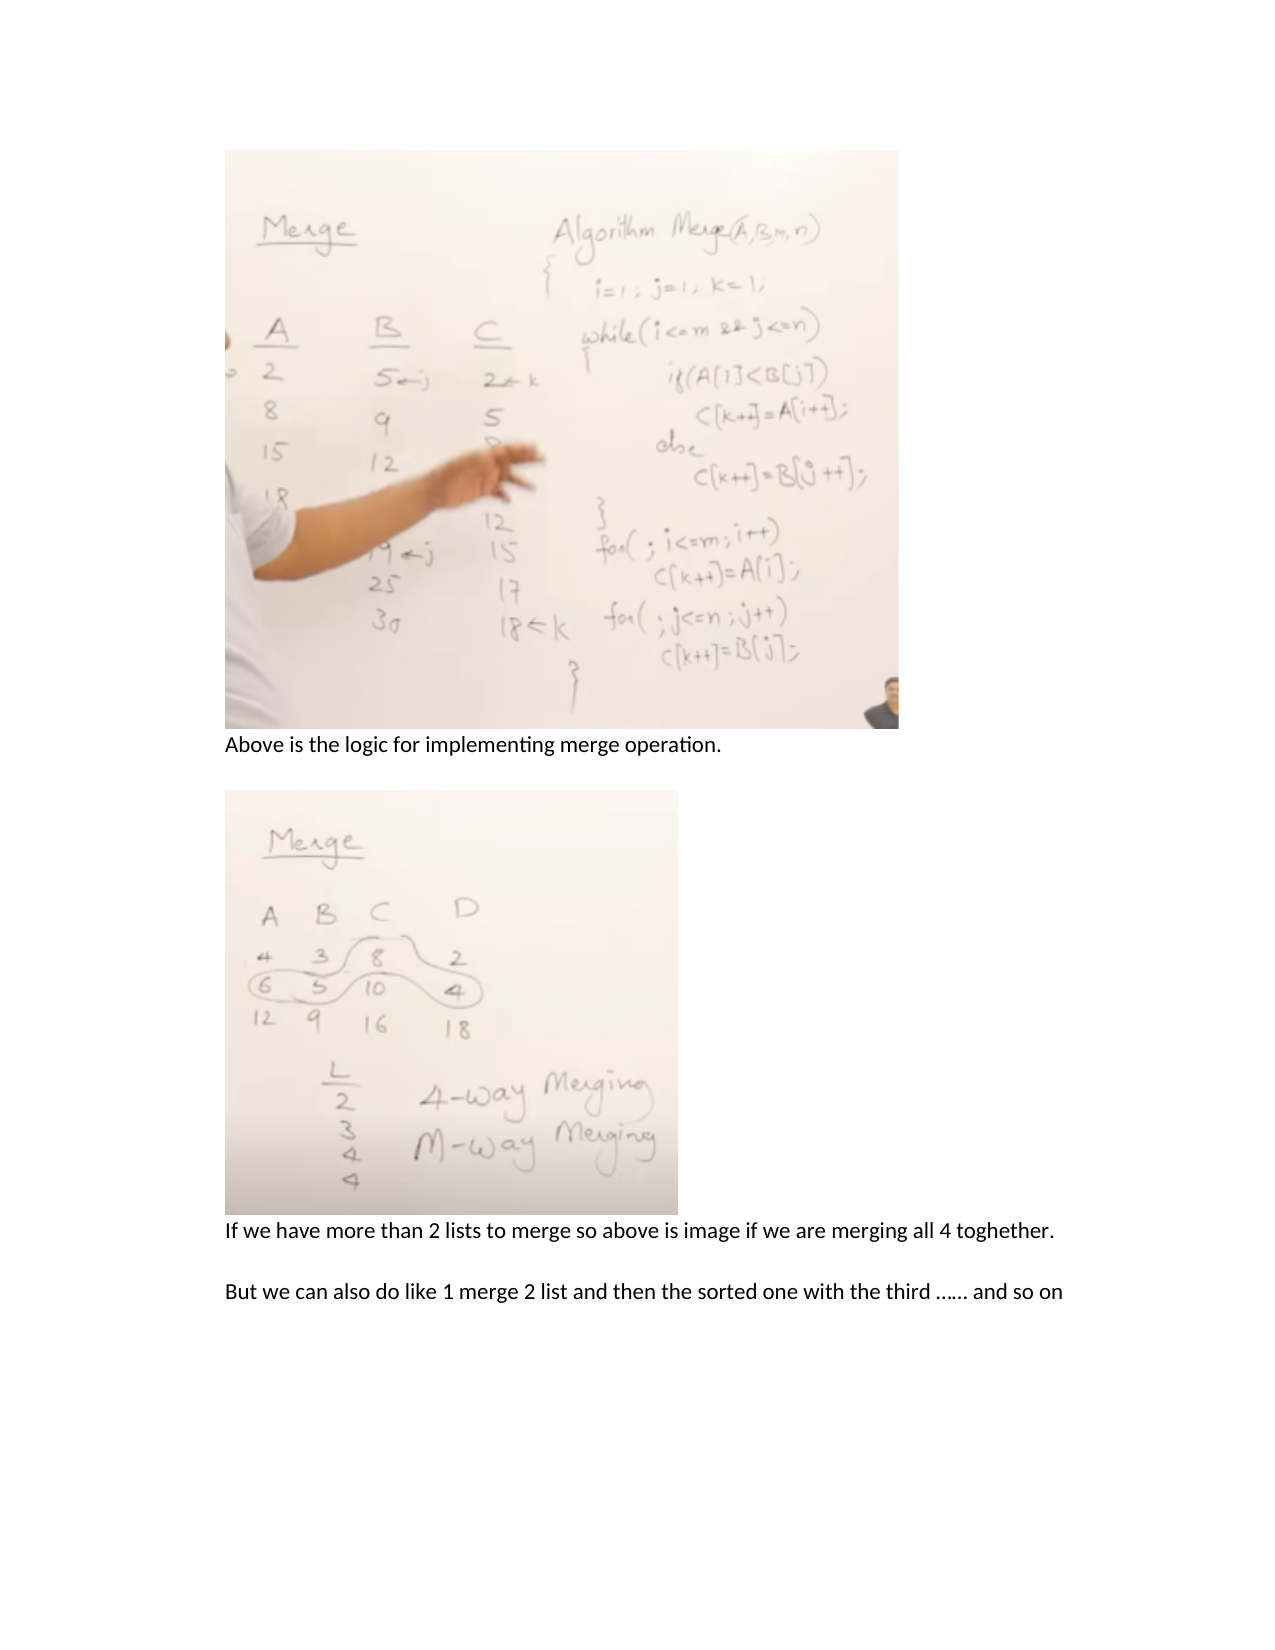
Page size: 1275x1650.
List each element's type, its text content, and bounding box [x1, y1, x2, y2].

picture [225, 790, 679, 1215]
list Above is the logic for implementing merge operation. [225, 730, 1125, 758]
list But we can also do like 1 merge 2 list and then the sorted one with the third …… and so on [225, 1277, 1125, 1305]
list If we have more than 2 lists to merge so above is image if we are merging all 4 toghether. [225, 1216, 1125, 1244]
picture [225, 150, 899, 729]
